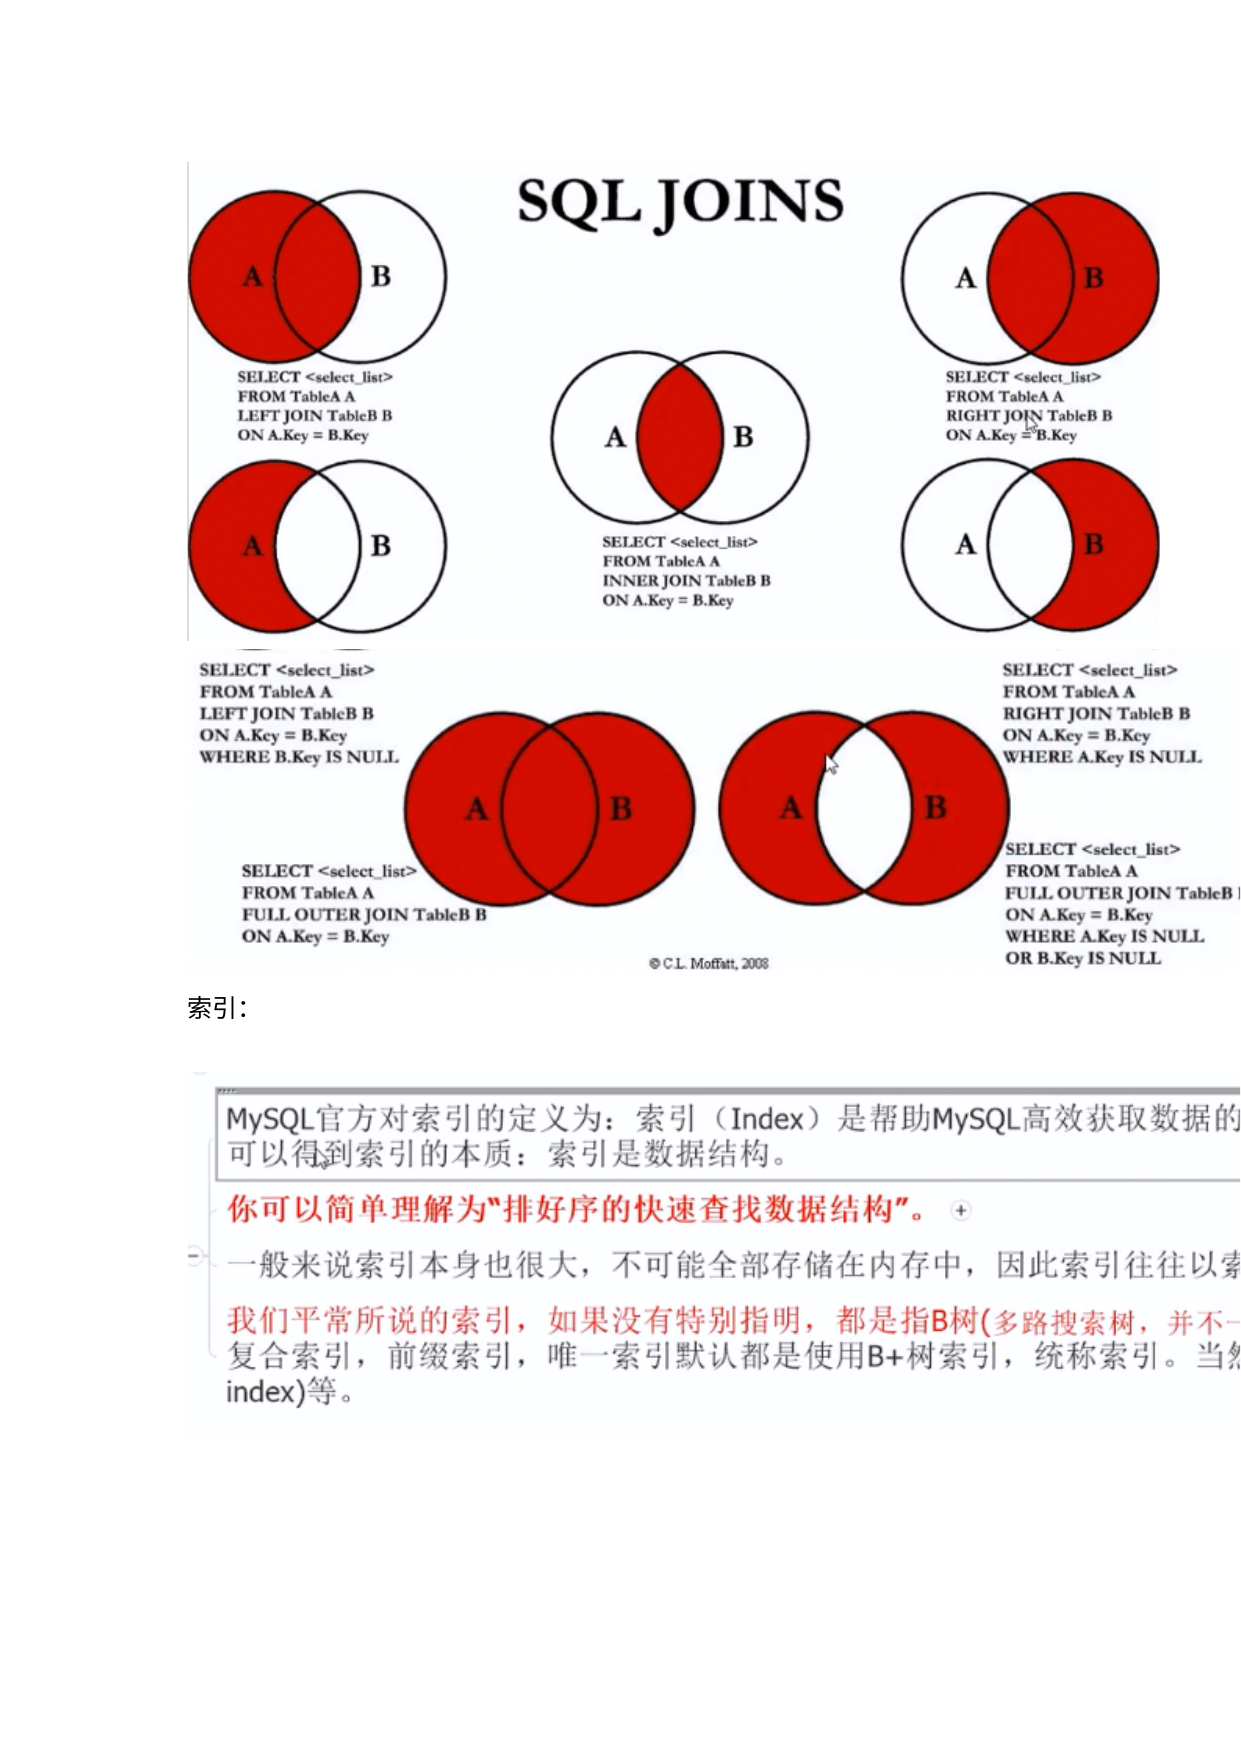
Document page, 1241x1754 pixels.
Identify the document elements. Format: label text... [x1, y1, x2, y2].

picture [187, 649, 1241, 974]
picture [187, 1072, 1241, 1438]
text 索引： [187, 974, 1053, 1039]
picture [187, 162, 1160, 641]
